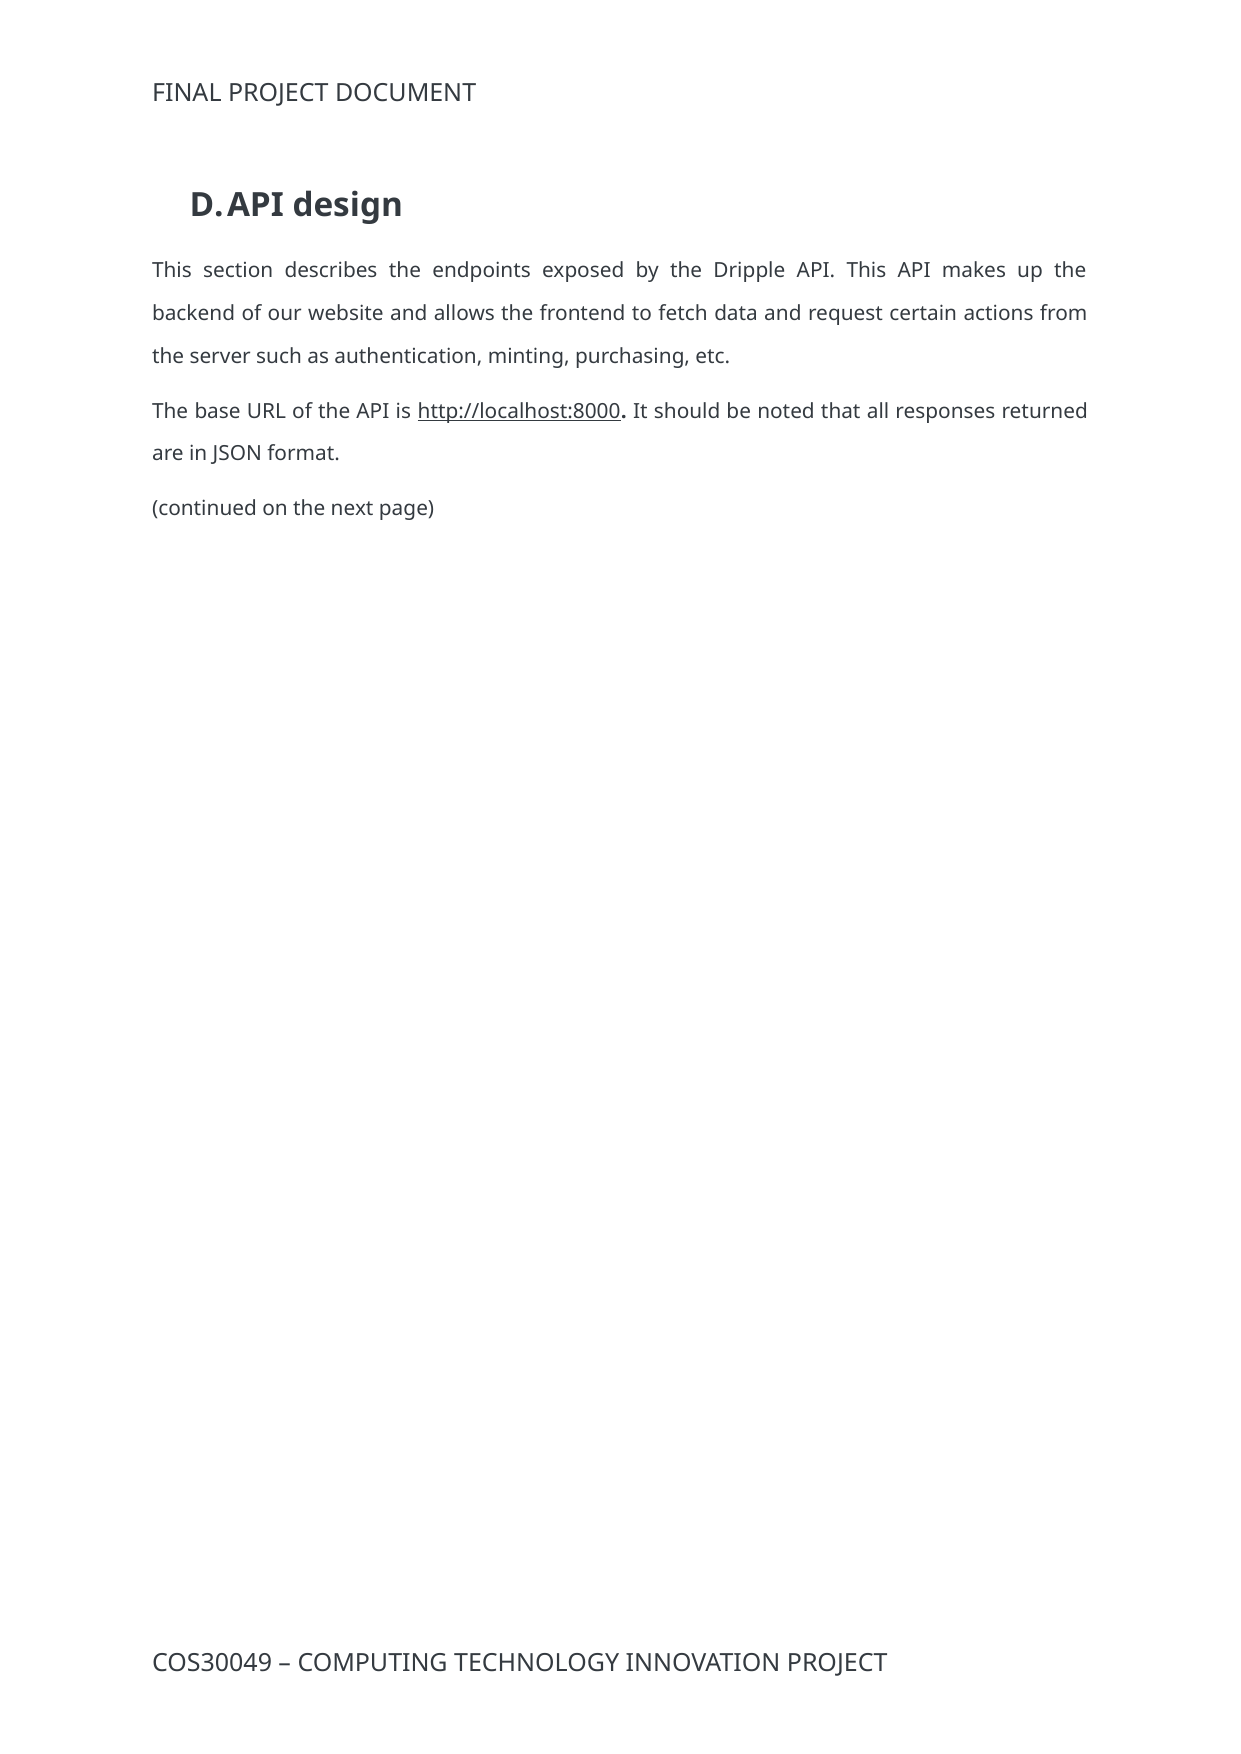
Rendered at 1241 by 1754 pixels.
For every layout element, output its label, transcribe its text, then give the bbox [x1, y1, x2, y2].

text (continued on the next page) [152, 493, 1088, 522]
text This section describes the endpoints exposed by the Dripple API. This API makes up the backend of our website and allows the frontend to fetch data and request certain actions from the server such as authentication, minting, purchasing, etc. [152, 256, 1088, 369]
subtitle API design [189, 181, 1088, 226]
text The base URL of the API is http://localhost:8000. It should be noted that all responses returned are in JSON format. [152, 396, 1088, 467]
